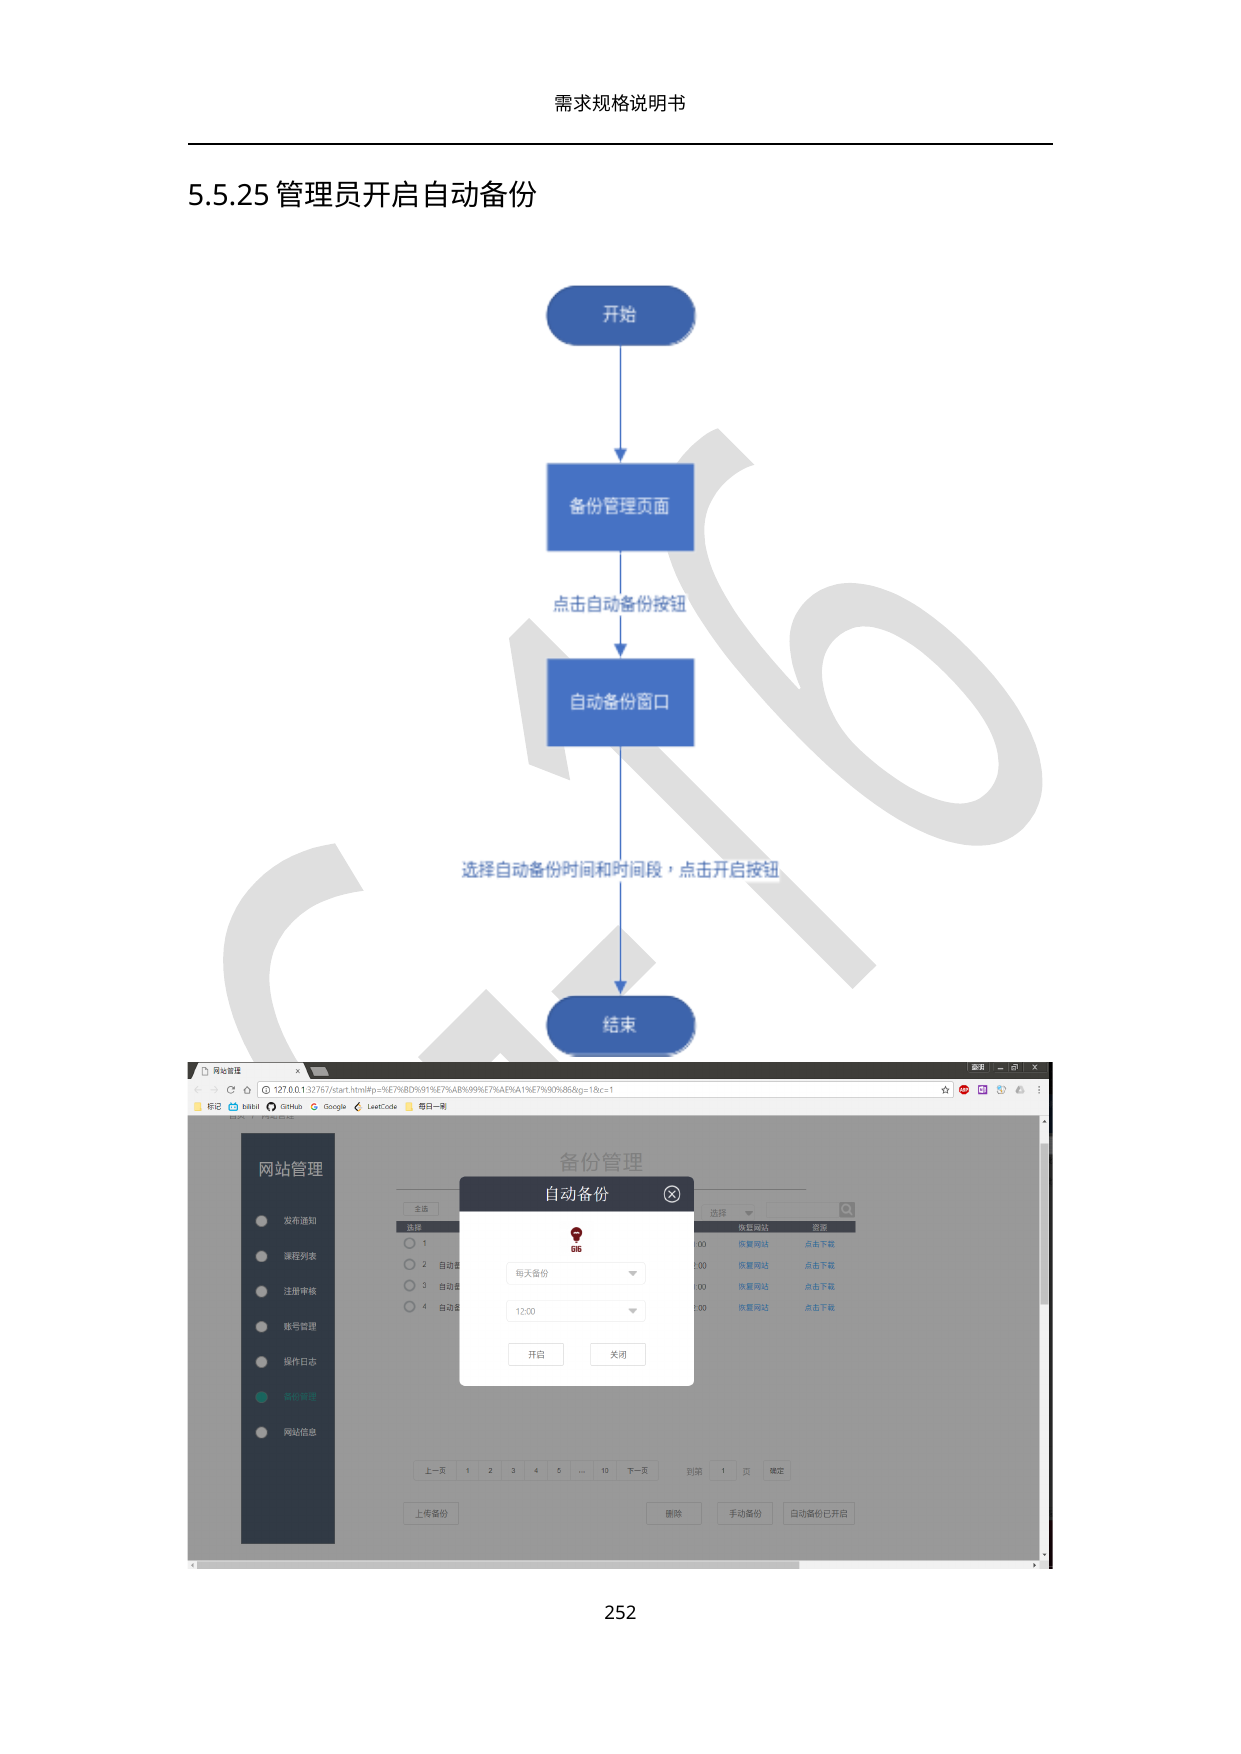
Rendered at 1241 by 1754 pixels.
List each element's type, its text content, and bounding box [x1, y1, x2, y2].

subtitle 管理员开启自动备份 [187, 160, 1053, 225]
picture [187, 1062, 1053, 1569]
